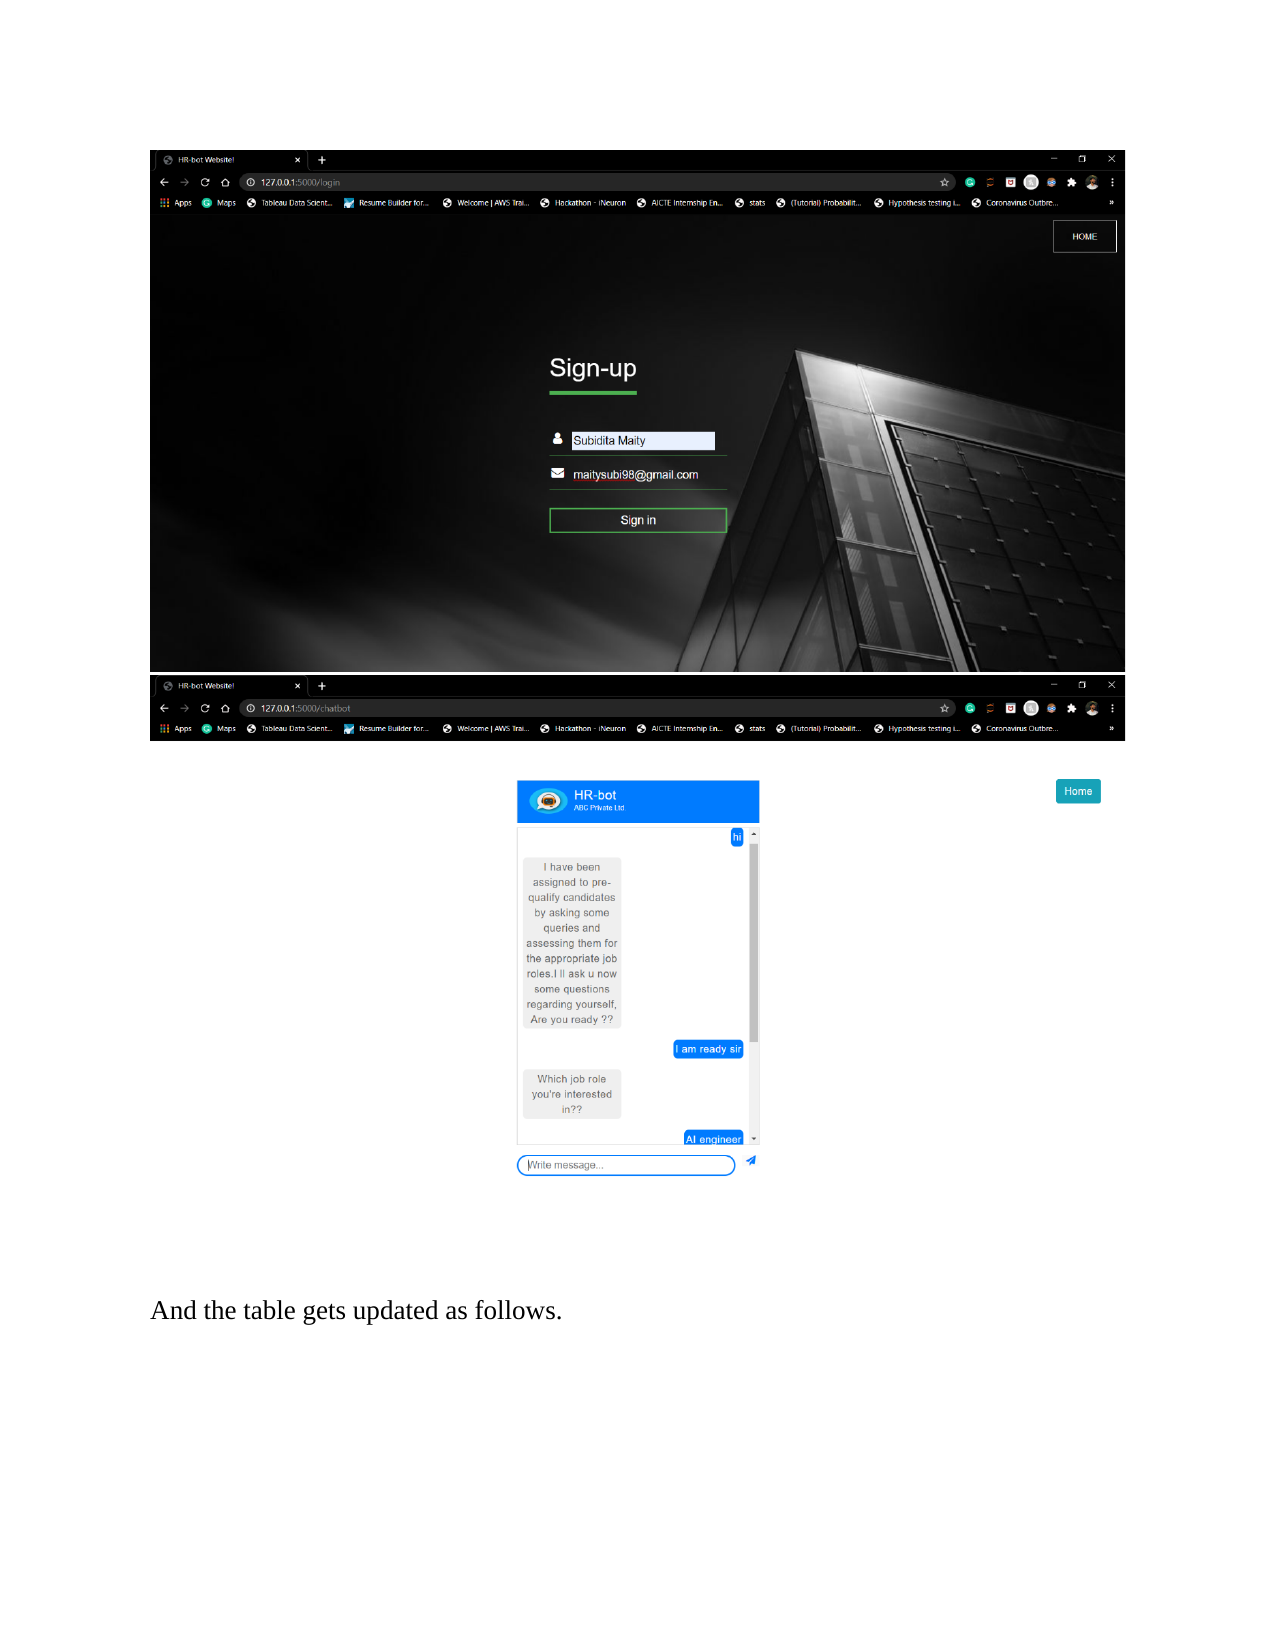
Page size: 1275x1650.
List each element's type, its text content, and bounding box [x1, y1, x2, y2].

text And the table gets updated as follows. [150, 1294, 1125, 1326]
picture [150, 150, 1125, 672]
picture [150, 675, 1125, 1192]
